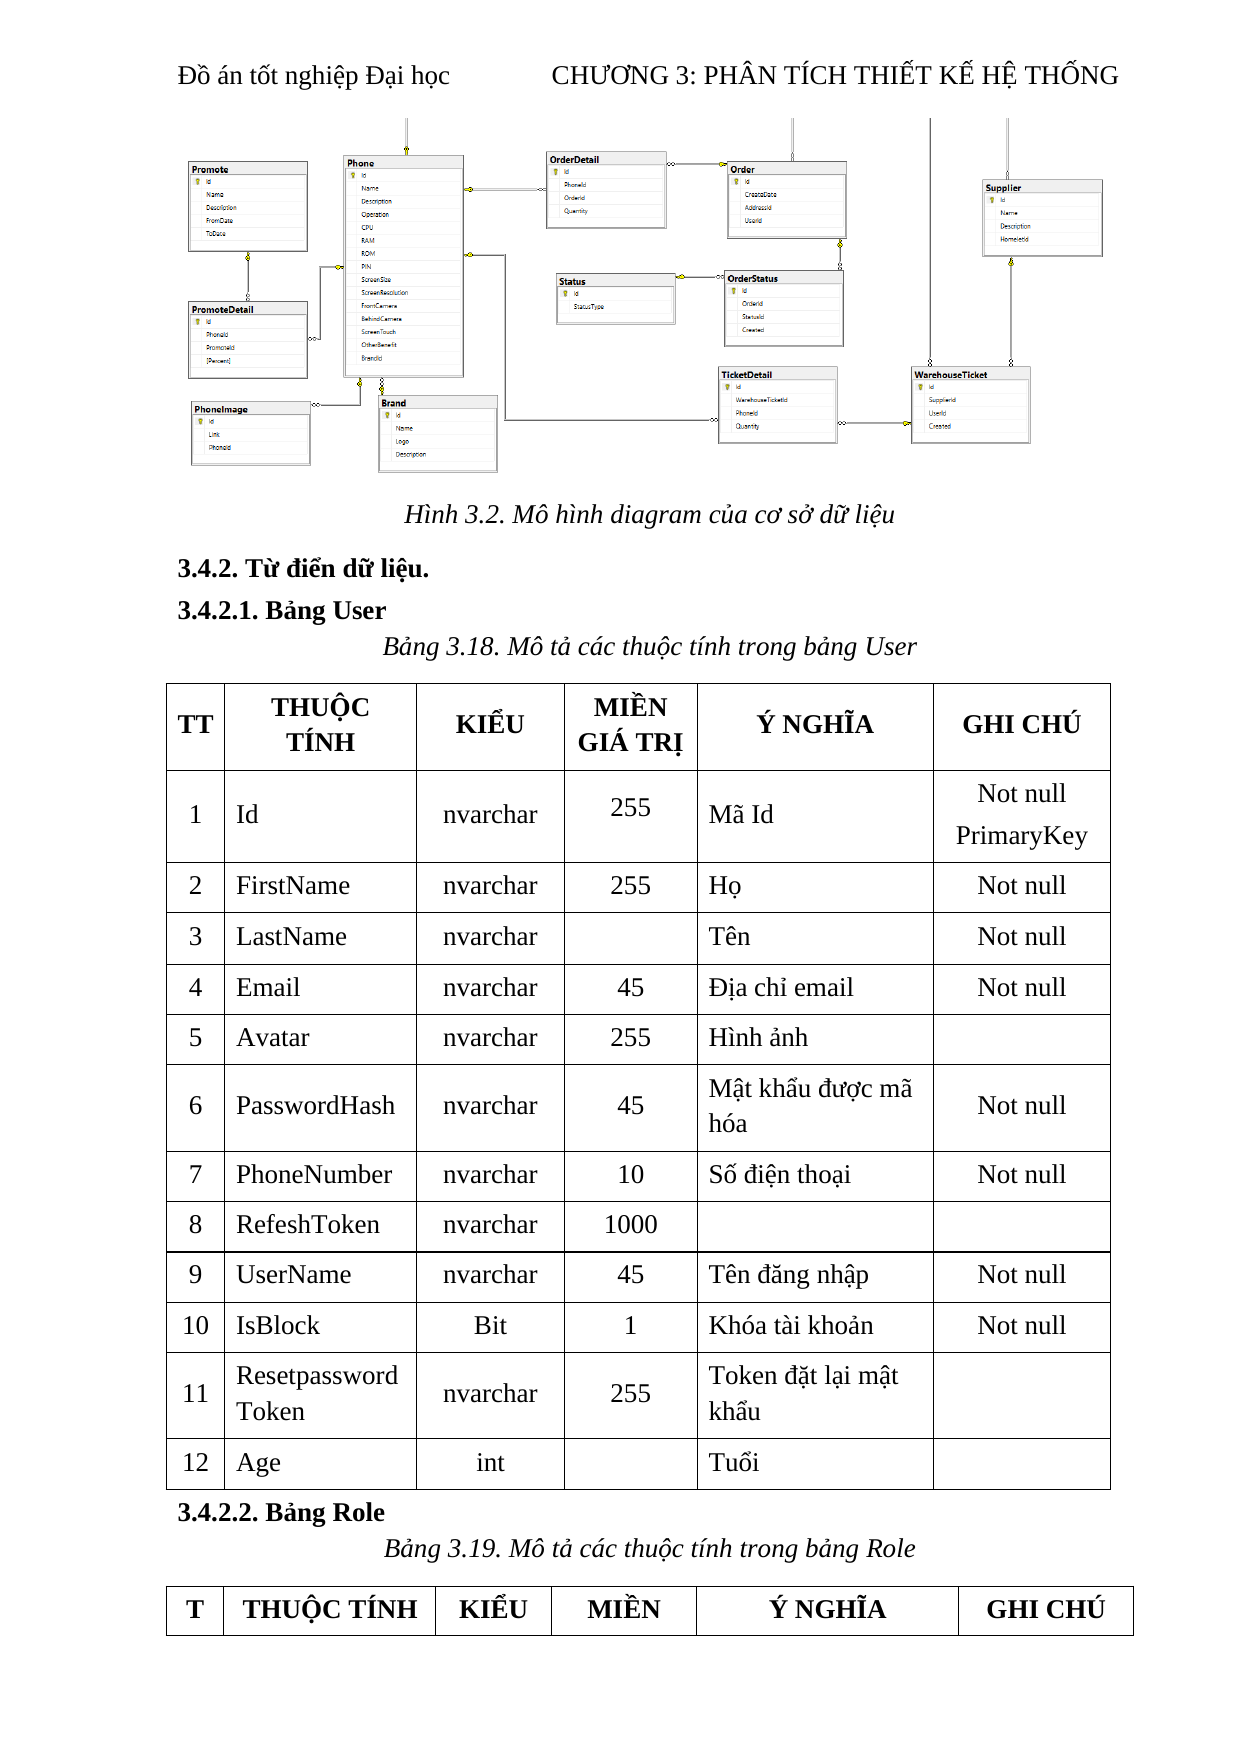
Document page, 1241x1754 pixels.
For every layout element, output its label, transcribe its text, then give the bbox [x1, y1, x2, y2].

table_header Ý NGHĨA [697, 1587, 958, 1635]
table_cell Địa chỉ email [698, 965, 933, 1014]
table_cell nvarchar [417, 1015, 564, 1064]
table_cell RefeshToken [225, 1202, 416, 1251]
table_cell FirstName [225, 863, 416, 912]
table_cell Not null [934, 1253, 1110, 1302]
table_cell 9 [167, 1253, 224, 1302]
table_cell [934, 1353, 1110, 1438]
table_cell 12 [167, 1439, 224, 1489]
table_header GHI CHÚ [934, 684, 1110, 769]
table_cell 6 [167, 1065, 224, 1151]
table_cell 5 [167, 1015, 224, 1064]
table_cell 7 [167, 1152, 224, 1201]
table_cell Not null [934, 965, 1110, 1014]
table_cell Email [225, 965, 416, 1014]
table_cell Not null [934, 913, 1110, 963]
table_cell Khóa tài khoản [698, 1303, 933, 1352]
table_cell [698, 1202, 933, 1251]
table_cell Avatar [225, 1015, 416, 1064]
table_cell Resetpassword Token [225, 1353, 416, 1438]
table_cell 45 [565, 1253, 697, 1302]
table_cell Not null [934, 1065, 1110, 1151]
table_cell PhoneNumber [225, 1152, 416, 1201]
table_cell UserName [225, 1253, 416, 1302]
table_header GHI CHÚ [959, 1587, 1133, 1635]
table_cell 11 [167, 1353, 224, 1438]
table_cell Số điện thoại [698, 1152, 933, 1201]
table_cell Not null [934, 1152, 1110, 1201]
table_cell int [417, 1439, 564, 1489]
table_cell Mã Id [698, 771, 933, 862]
table_header THUỘC TÍNH [224, 1587, 435, 1635]
subtitle 3.4.2.2. Bảng Role [177, 1496, 1122, 1527]
table_header Ý NGHĨA [698, 684, 933, 769]
table_cell Age [225, 1439, 416, 1489]
table_cell [934, 1202, 1110, 1251]
table_cell 1 [565, 1303, 697, 1352]
table_cell nvarchar [417, 1065, 564, 1151]
table_cell 4 [167, 965, 224, 1014]
table_header MIỀN GIÁ TRỊ [552, 1587, 696, 1635]
table_header KIỂU [436, 1587, 551, 1635]
table_cell Mật khẩu được mã hóa [698, 1065, 933, 1151]
table_cell nvarchar [417, 1353, 564, 1438]
table_cell 1 [167, 771, 224, 862]
table_cell LastName [225, 913, 416, 963]
table_cell Họ [698, 863, 933, 912]
table_cell [934, 1015, 1110, 1064]
table_cell Tên đăng nhập [698, 1253, 933, 1302]
picture [177, 118, 1123, 479]
table_header KIỂU [417, 684, 564, 769]
subtitle 3.4.2. Từ điển dữ liệu. [177, 552, 1122, 583]
table_cell nvarchar [417, 1202, 564, 1251]
table_cell 3 [167, 913, 224, 963]
table_header TT [167, 684, 224, 769]
table_cell 10 [565, 1152, 697, 1201]
table_cell IsBlock [225, 1303, 416, 1352]
table_cell Token đặt lại mật khẩu [698, 1353, 933, 1438]
table_cell [565, 1439, 697, 1489]
table_header MIỀN GIÁ TRỊ [565, 684, 697, 769]
table_header THUỘC TÍNH [225, 684, 416, 769]
table_cell Id [225, 771, 416, 862]
table_cell Hình ảnh [698, 1015, 933, 1064]
table_cell 1000 [565, 1202, 697, 1251]
table_cell Not null PrimaryKey [934, 771, 1110, 862]
table_cell 10 [167, 1303, 224, 1352]
subtitle 3.4.2.1. Bảng User [177, 594, 1122, 625]
table_cell 255 [565, 1015, 697, 1064]
table_cell nvarchar [417, 1253, 564, 1302]
table_cell 45 [565, 1065, 697, 1151]
table_cell Not null [934, 1303, 1110, 1352]
table_cell PasswordHash [225, 1065, 416, 1151]
table_cell Tuổi [698, 1439, 933, 1489]
table_cell Not null [934, 863, 1110, 912]
table_cell [934, 1439, 1110, 1489]
table_cell 255 [565, 771, 697, 862]
table_header TT [167, 1587, 223, 1635]
table_cell Tên [698, 913, 933, 963]
table_cell 8 [167, 1202, 224, 1251]
table_cell nvarchar [417, 913, 564, 963]
table_cell nvarchar [417, 771, 564, 862]
table_cell 45 [565, 965, 697, 1014]
table_cell 255 [565, 863, 697, 912]
table_cell nvarchar [417, 863, 564, 912]
table_cell [565, 913, 697, 963]
table_cell 2 [167, 863, 224, 912]
table_cell nvarchar [417, 1152, 564, 1201]
table_cell nvarchar [417, 965, 564, 1014]
table_cell 255 [565, 1353, 697, 1438]
table_cell Bit [417, 1303, 564, 1352]
